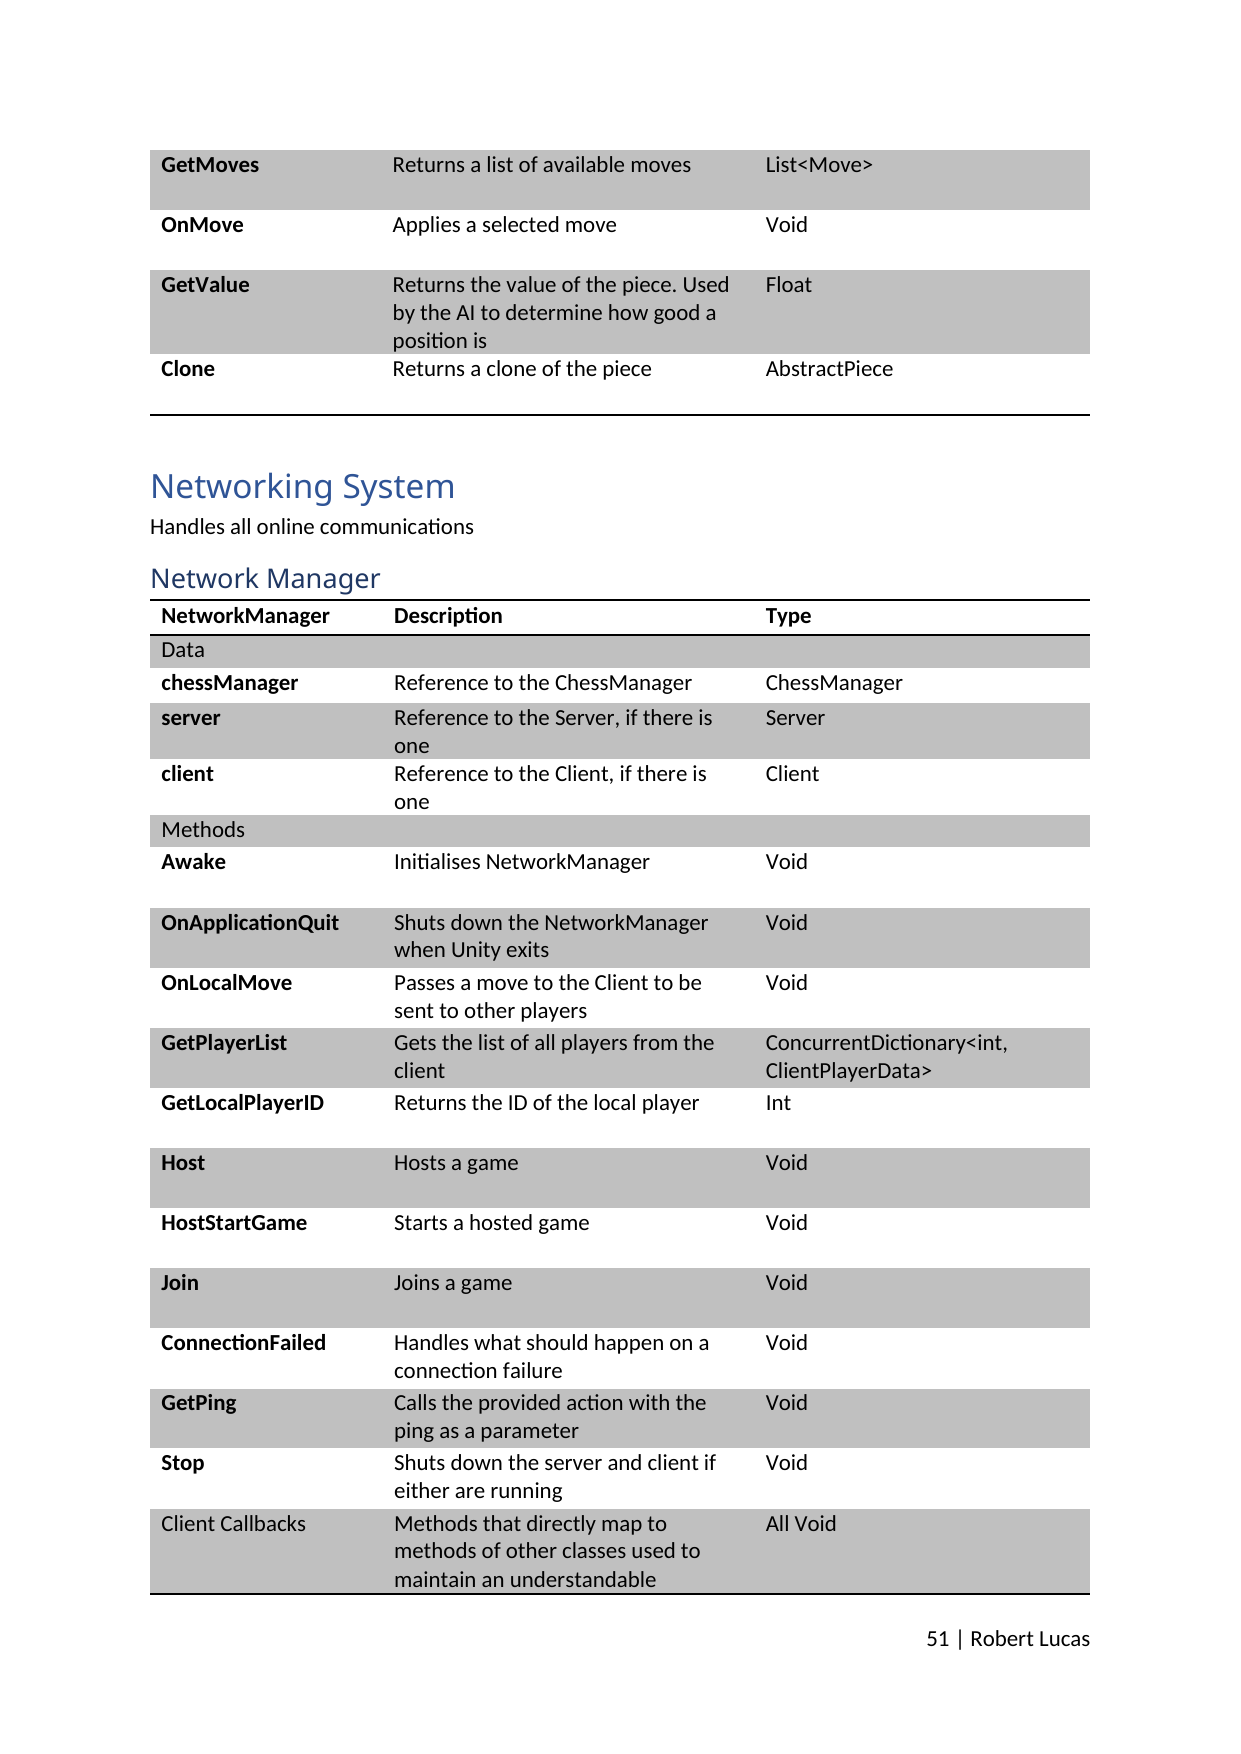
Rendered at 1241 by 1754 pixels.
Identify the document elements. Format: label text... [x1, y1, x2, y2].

table_cell Shuts down the NetworkManager when Unity exits [383, 908, 754, 968]
table_cell Client [754, 759, 1090, 815]
table_cell Returns the ID of the local player [383, 1088, 754, 1148]
table_cell Void [754, 1328, 1090, 1388]
table_header NetworkManager [150, 601, 383, 633]
table_cell GetPing [150, 1389, 383, 1448]
table_cell [383, 636, 754, 668]
table_cell Data [150, 636, 383, 668]
table_cell Applies a selected move [381, 210, 754, 270]
table_cell Returns a list of available moves [381, 150, 754, 210]
table_cell List<Move> [754, 150, 1090, 210]
table_cell [754, 636, 1090, 668]
table_cell Host [150, 1148, 383, 1208]
table_cell OnMove [150, 210, 381, 270]
table_cell Hosts a game [383, 1148, 754, 1208]
table_cell server [150, 703, 383, 759]
table_cell Gets the list of all players from the client [383, 1028, 754, 1088]
table_header Description [383, 601, 754, 633]
table_cell GetPlayerList [150, 1028, 383, 1088]
table_cell OnLocalMove [150, 968, 383, 1028]
table_cell Returns the value of the piece. Used by the AI to determine how good a position is [381, 270, 754, 354]
table_cell [383, 815, 754, 847]
table_cell ConcurrentDictionary<int, ClientPlayerData> [754, 1028, 1090, 1088]
table_cell Client Callbacks [150, 1509, 383, 1593]
table_cell ConnectionFailed [150, 1328, 383, 1388]
table_cell GetValue [150, 270, 381, 354]
table_cell Reference to the Server, if there is one [383, 703, 754, 759]
table_cell All Void [754, 1509, 1090, 1593]
table_cell Int [754, 1088, 1090, 1148]
table_cell Reference to the Client, if there is one [383, 759, 754, 815]
table_cell chessManager [150, 668, 383, 703]
table_cell ChessManager [754, 668, 1090, 703]
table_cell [383, 1509, 754, 1593]
table_cell Clone [150, 354, 381, 414]
table_cell [754, 815, 1090, 847]
table_cell Handles what should happen on a connection failure [383, 1328, 754, 1388]
table_cell Void [754, 1208, 1090, 1268]
table_cell Initialises NetworkManager [383, 848, 754, 908]
table_cell Join [150, 1268, 383, 1328]
table_cell Float [754, 270, 1090, 354]
table_cell GetMoves [150, 150, 381, 210]
table_cell Joins a game [383, 1268, 754, 1328]
table_header Type [754, 601, 1090, 633]
subtitle Networking System [150, 463, 1090, 509]
table_cell Void [754, 968, 1090, 1028]
table_cell Stop [150, 1449, 383, 1509]
table_cell OnApplicationQuit [150, 908, 383, 968]
table_cell Returns a clone of the piece [381, 354, 754, 414]
table_cell Void [754, 1148, 1090, 1208]
table_cell Void [754, 1268, 1090, 1328]
table_cell Passes a move to the Client to be sent to other players [383, 968, 754, 1028]
table_cell client [150, 759, 383, 815]
table_cell Awake [150, 848, 383, 908]
table_cell Void [754, 908, 1090, 968]
table_cell Void [754, 1449, 1090, 1509]
table_cell Server [754, 703, 1090, 759]
subtitle Network Manager [150, 559, 1090, 596]
table_cell AbstractPiece [754, 354, 1090, 414]
table_cell Shuts down the server and client if either are running [383, 1449, 754, 1509]
table_cell Void [754, 848, 1090, 908]
table_cell Void [754, 1389, 1090, 1448]
table_cell Calls the provided action with the ping as a parameter [383, 1389, 754, 1448]
table_cell Starts a hosted game [383, 1208, 754, 1268]
table_cell Void [754, 210, 1090, 270]
table_cell HostStartGame [150, 1208, 383, 1268]
table_cell Methods [150, 815, 383, 847]
table_cell GetLocalPlayerID [150, 1088, 383, 1148]
table_cell Reference to the ChessManager [383, 668, 754, 703]
text Handles all online communications [150, 512, 1090, 540]
